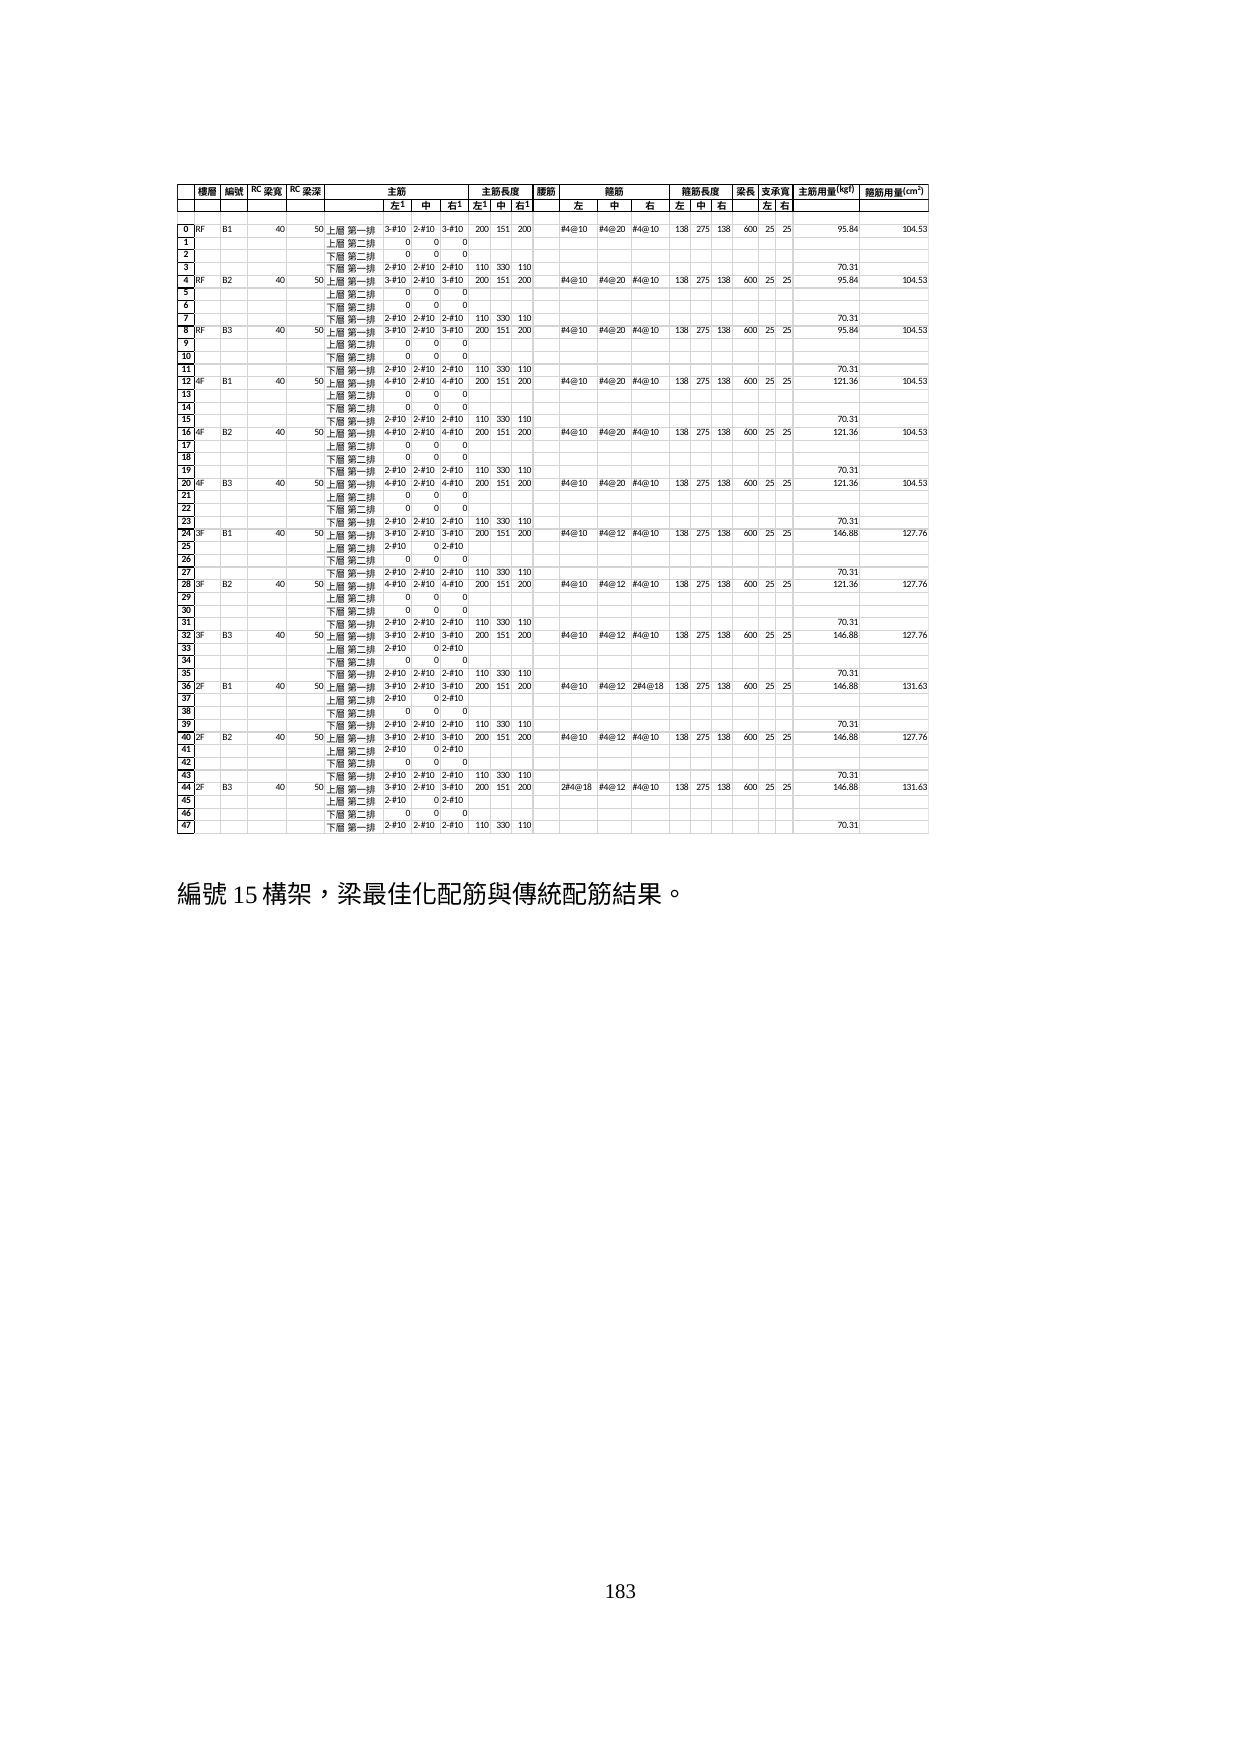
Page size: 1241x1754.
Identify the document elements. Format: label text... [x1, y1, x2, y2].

text 編號15構架，梁最佳化配筋與傳統配筋結果。 [177, 873, 1063, 911]
